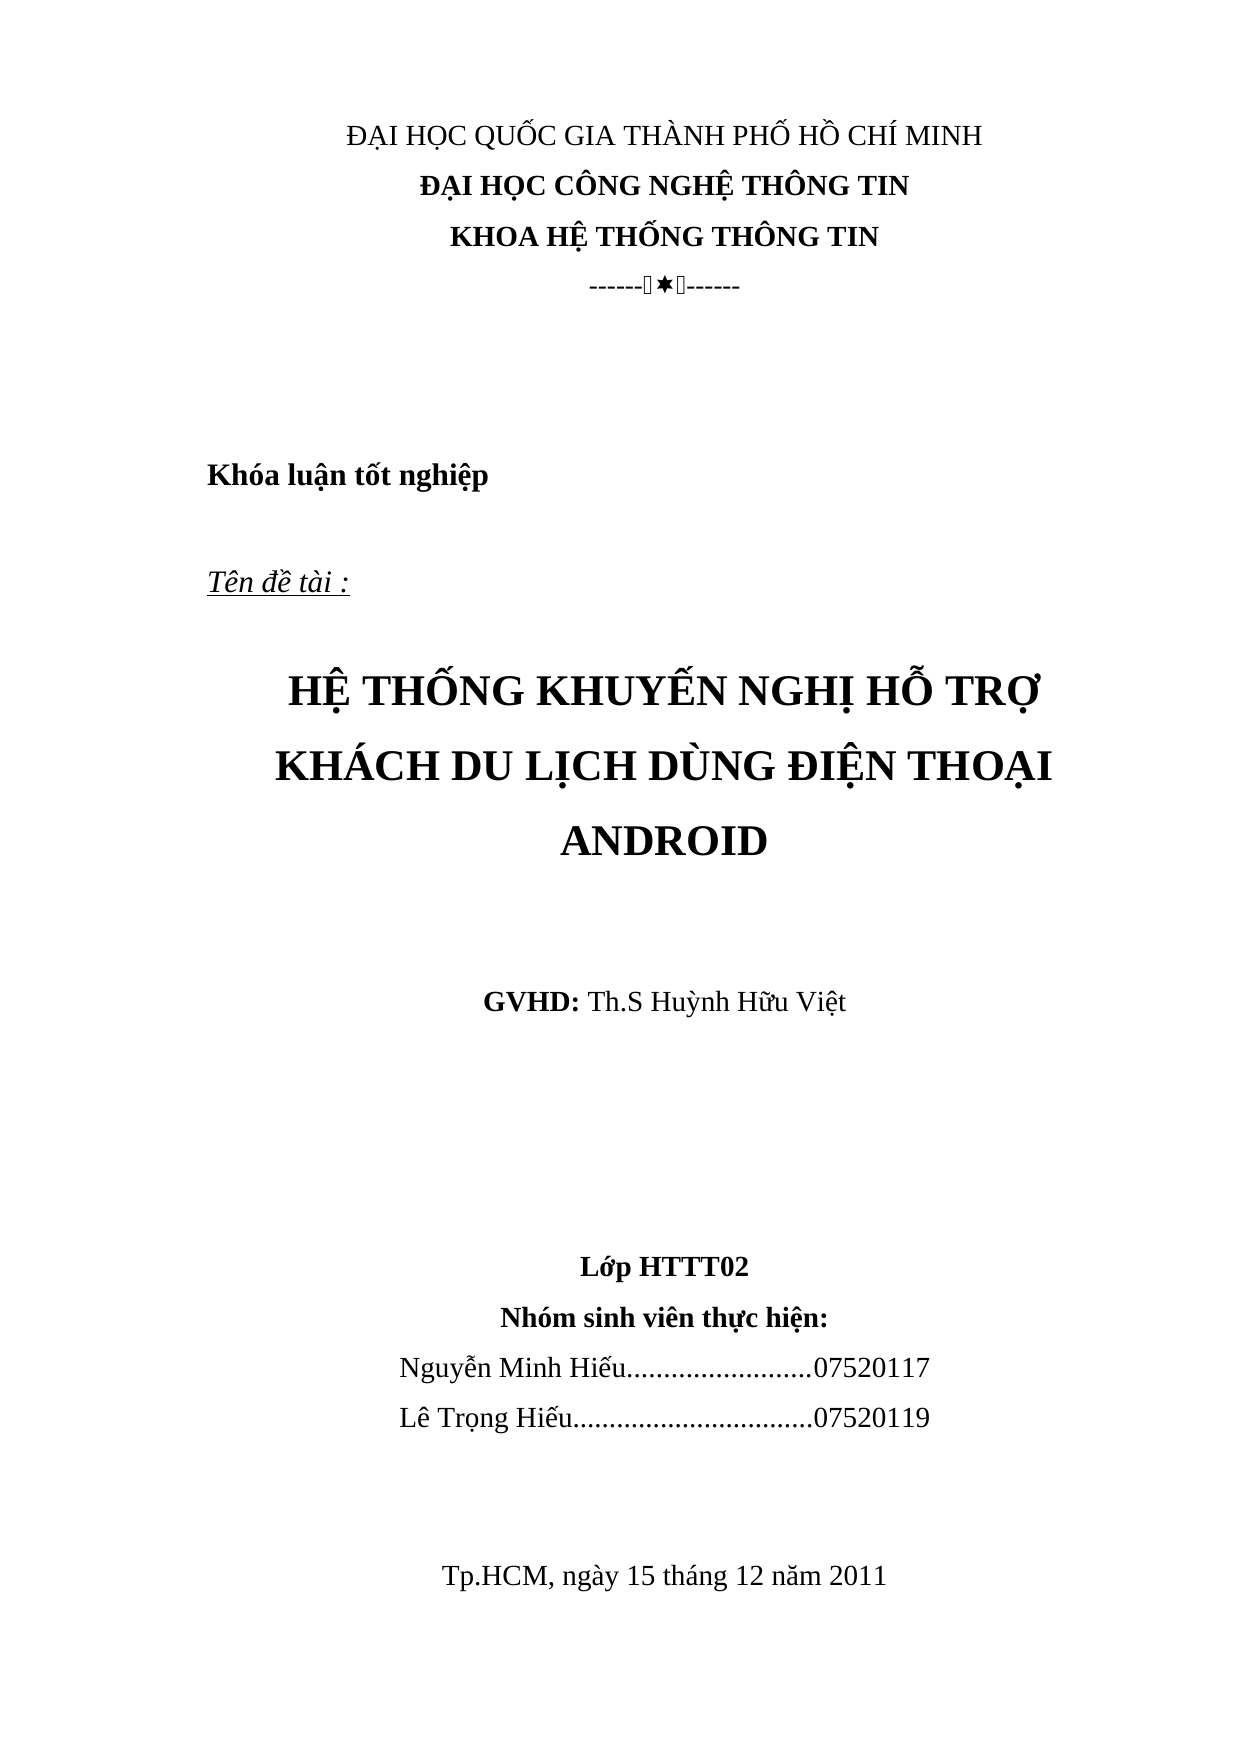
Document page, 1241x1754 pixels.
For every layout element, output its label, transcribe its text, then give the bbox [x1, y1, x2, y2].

text ------------ [207, 269, 1122, 300]
text Tp.HCM, ngày 15 tháng 12 năm 2011 [207, 1558, 1122, 1592]
text HỆ THỐNG KHUYẾN NGHỊ HỖ TRỢ KHÁCH DU LỊCH DÙNG ĐIỆN THOẠI ANDROID [207, 664, 1122, 865]
text Lê Trọng Hiếu 07520119 [207, 1400, 1122, 1434]
text ĐẠI HỌC CÔNG NGHỆ THÔNG TIN [207, 168, 1122, 202]
text KHOA HỆ THỐNG THÔNG TIN [207, 219, 1122, 252]
text Nguyễn Minh Hiếu 07520117 [207, 1350, 1122, 1384]
text Nhóm sinh viên thực hiện: [207, 1300, 1122, 1333]
text Khóa luận tốt nghiệp [207, 456, 1122, 492]
text Lớp HTTT02 [207, 1249, 1122, 1283]
text Tên đề tài : [207, 564, 1122, 599]
text GVHD: Th.S Huỳnh Hữu Việt [207, 984, 1122, 1017]
text ĐẠI HỌC QUỐC GIA THÀNH PHỐ HỒ CHÍ MINH [207, 118, 1122, 152]
